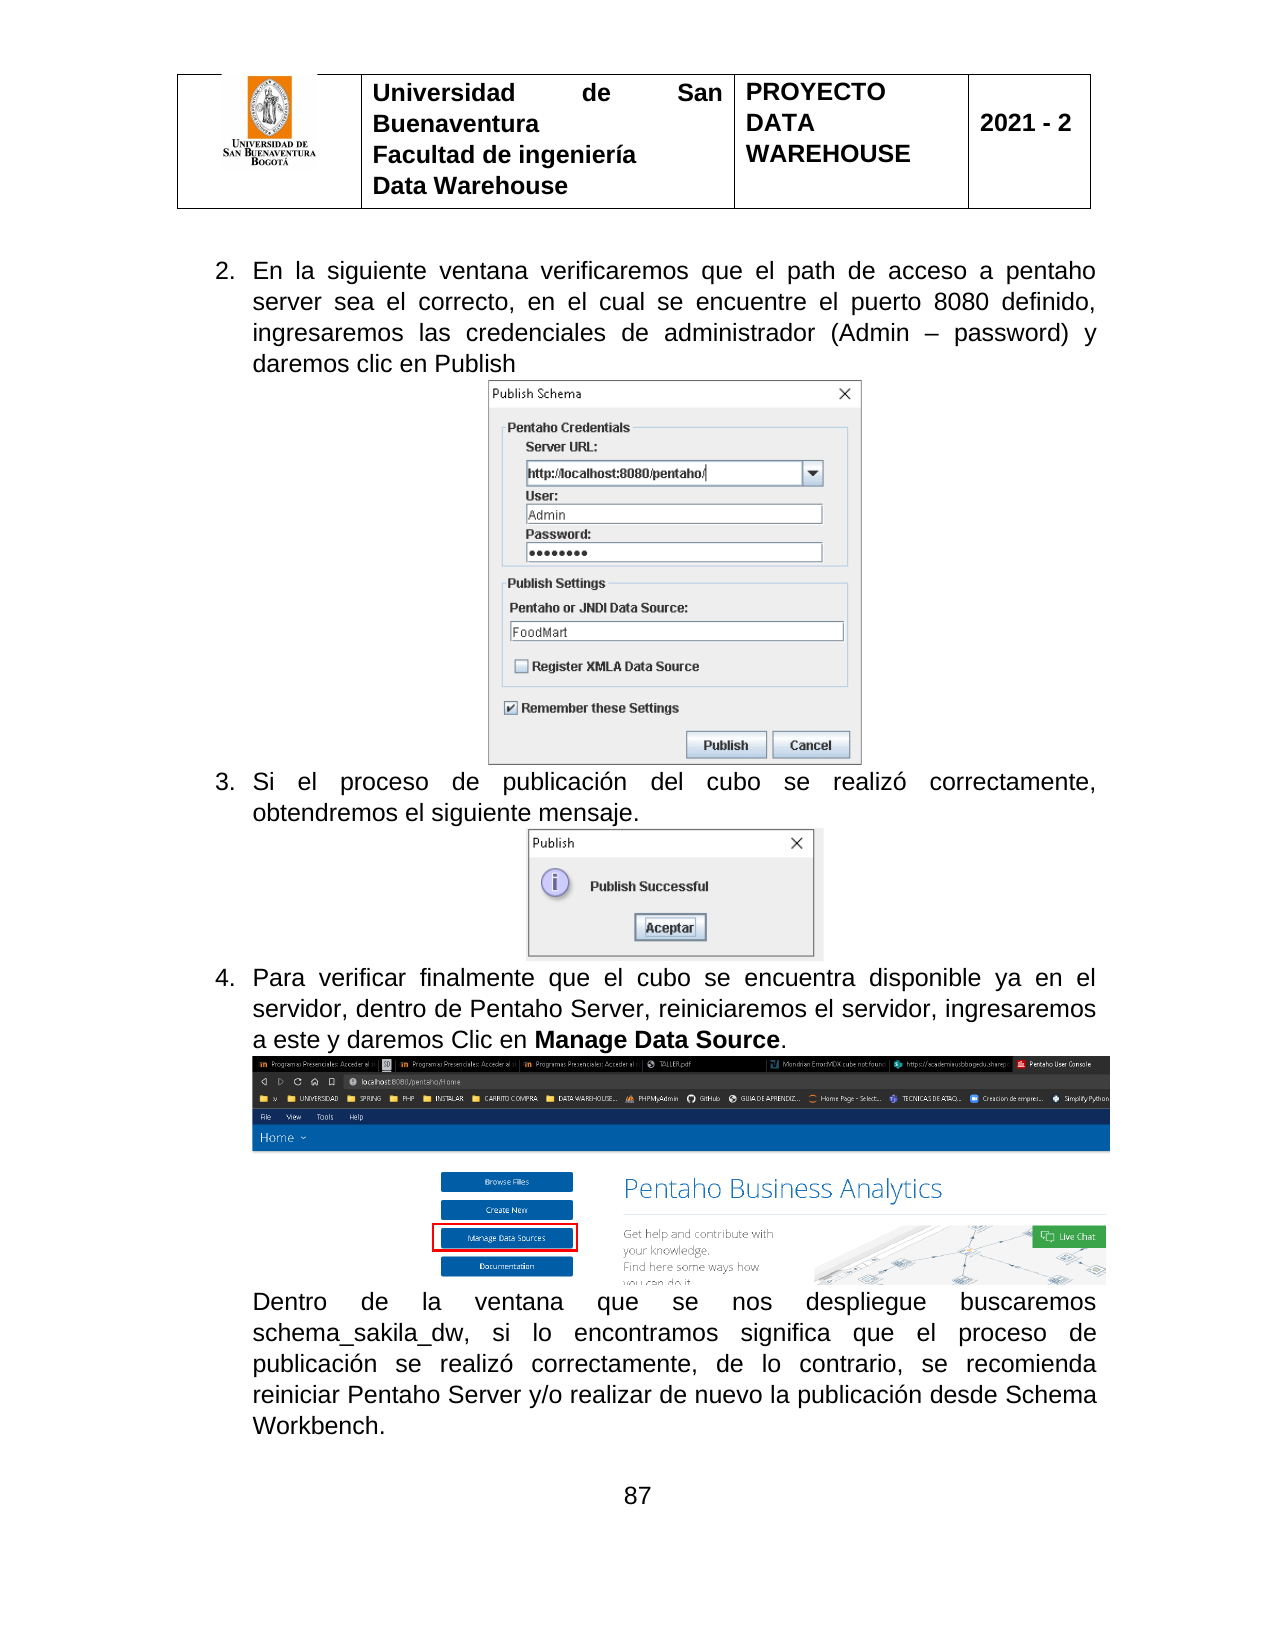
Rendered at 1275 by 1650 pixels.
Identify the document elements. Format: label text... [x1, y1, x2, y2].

picture [221, 74, 318, 170]
picture [252, 1056, 1110, 1285]
picture [488, 380, 862, 765]
list Si el proceso de publicación del cubo se realizó correctamente, obtendremos el siguiente mensaje. [215, 767, 1098, 826]
list Dentro de la ventana que se nos despliegue buscaremos schema_sakila_dw, si lo encontramos significa que el proceso de publicación se realizó correctamente, de lo contrario, se recomienda reiniciar Pentaho Server y/o realizar de nuevo la publicación desde Schema Workbench. [252, 1287, 1098, 1439]
picture [526, 828, 824, 961]
list Para verificar finalmente que el cubo se encuentra disponible ya en el servidor, dentro de Pentaho Server, reiniciaremos el servidor, ingresaremos a este y daremos Clic en Manage Data Source. [215, 963, 1098, 1054]
list En la siguiente ventana verificaremos que el path de acceso a pentaho server sea el correcto, en el cual se encuentre el puerto 8080 definido, ingresaremos las credenciales de administrador (Admin – password) y daremos clic en Publish [215, 256, 1098, 378]
